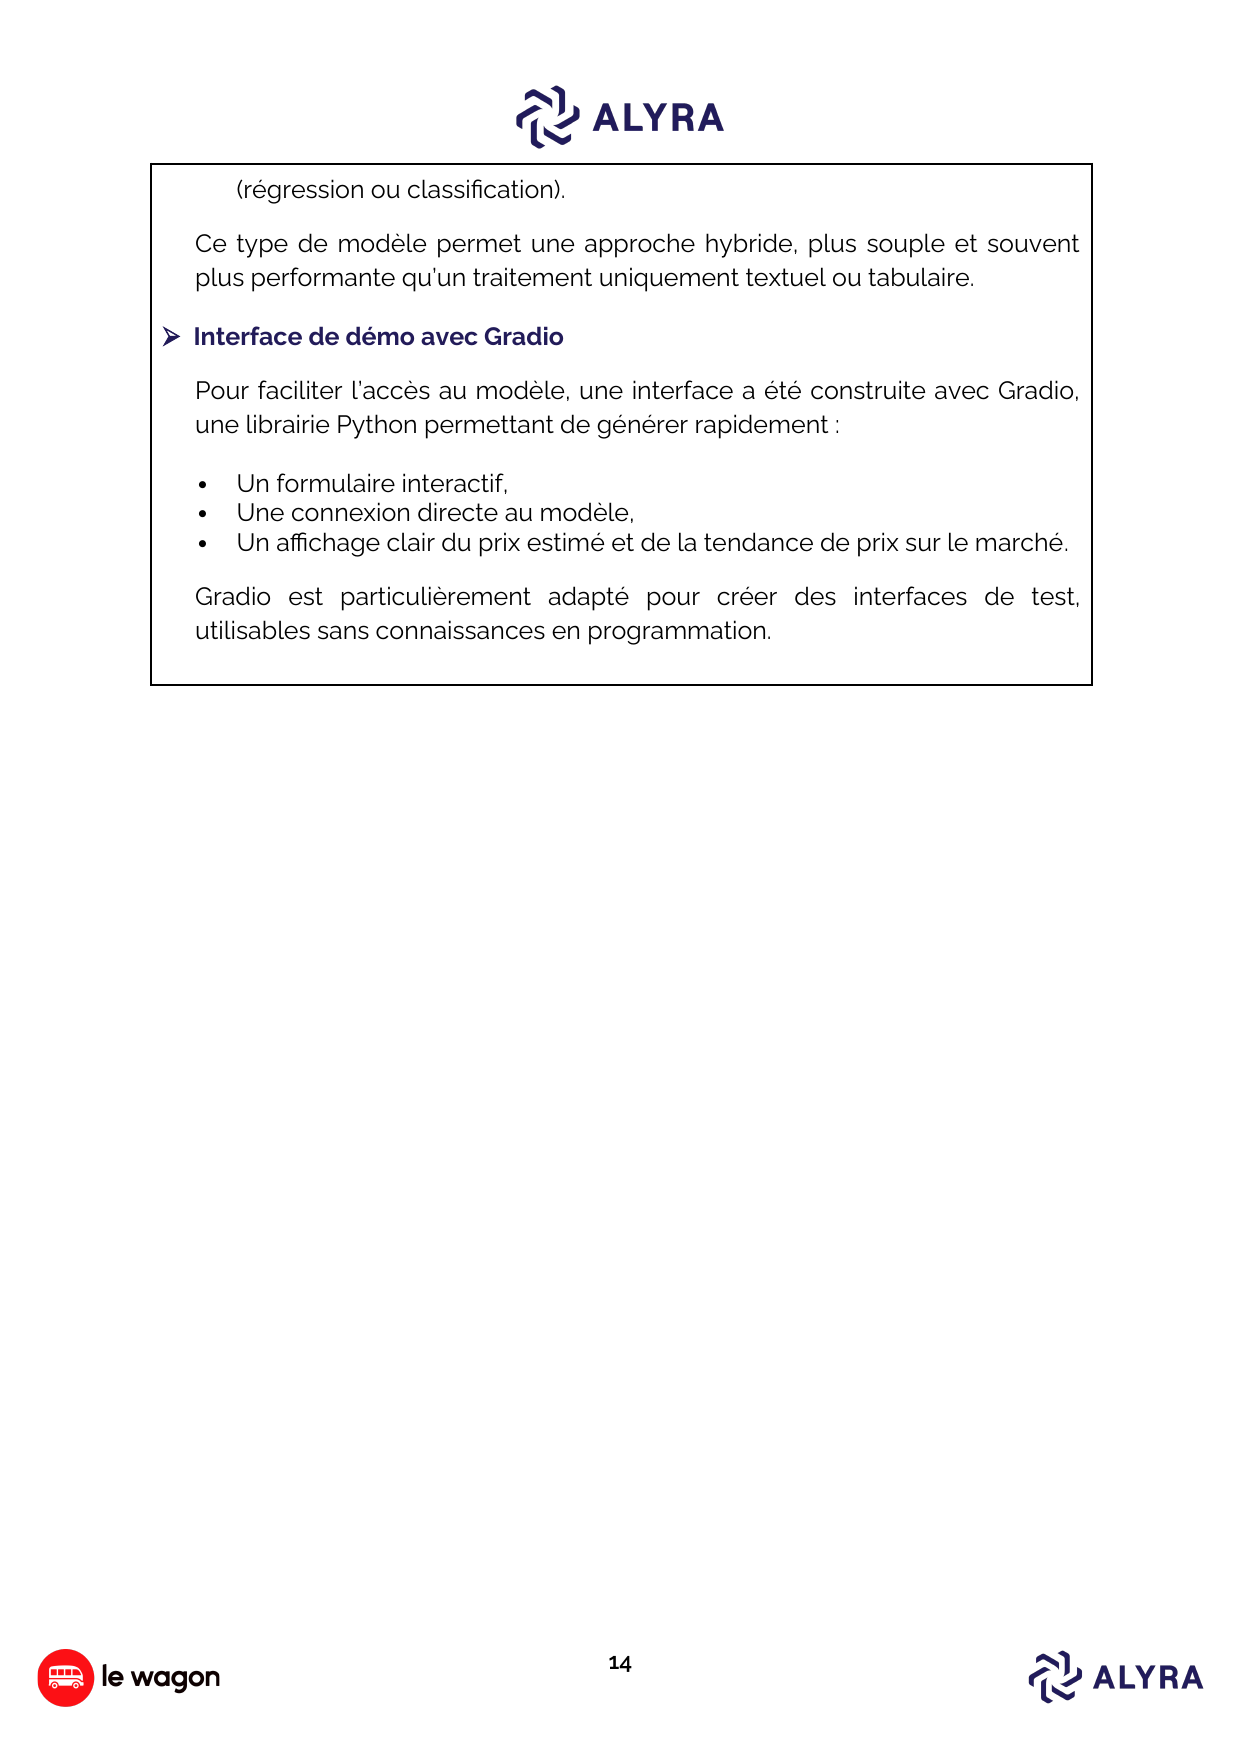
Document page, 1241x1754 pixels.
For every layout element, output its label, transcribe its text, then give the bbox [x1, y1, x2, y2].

picture [37, 1649, 220, 1707]
picture [507, 75, 733, 159]
picture [1021, 1642, 1210, 1712]
